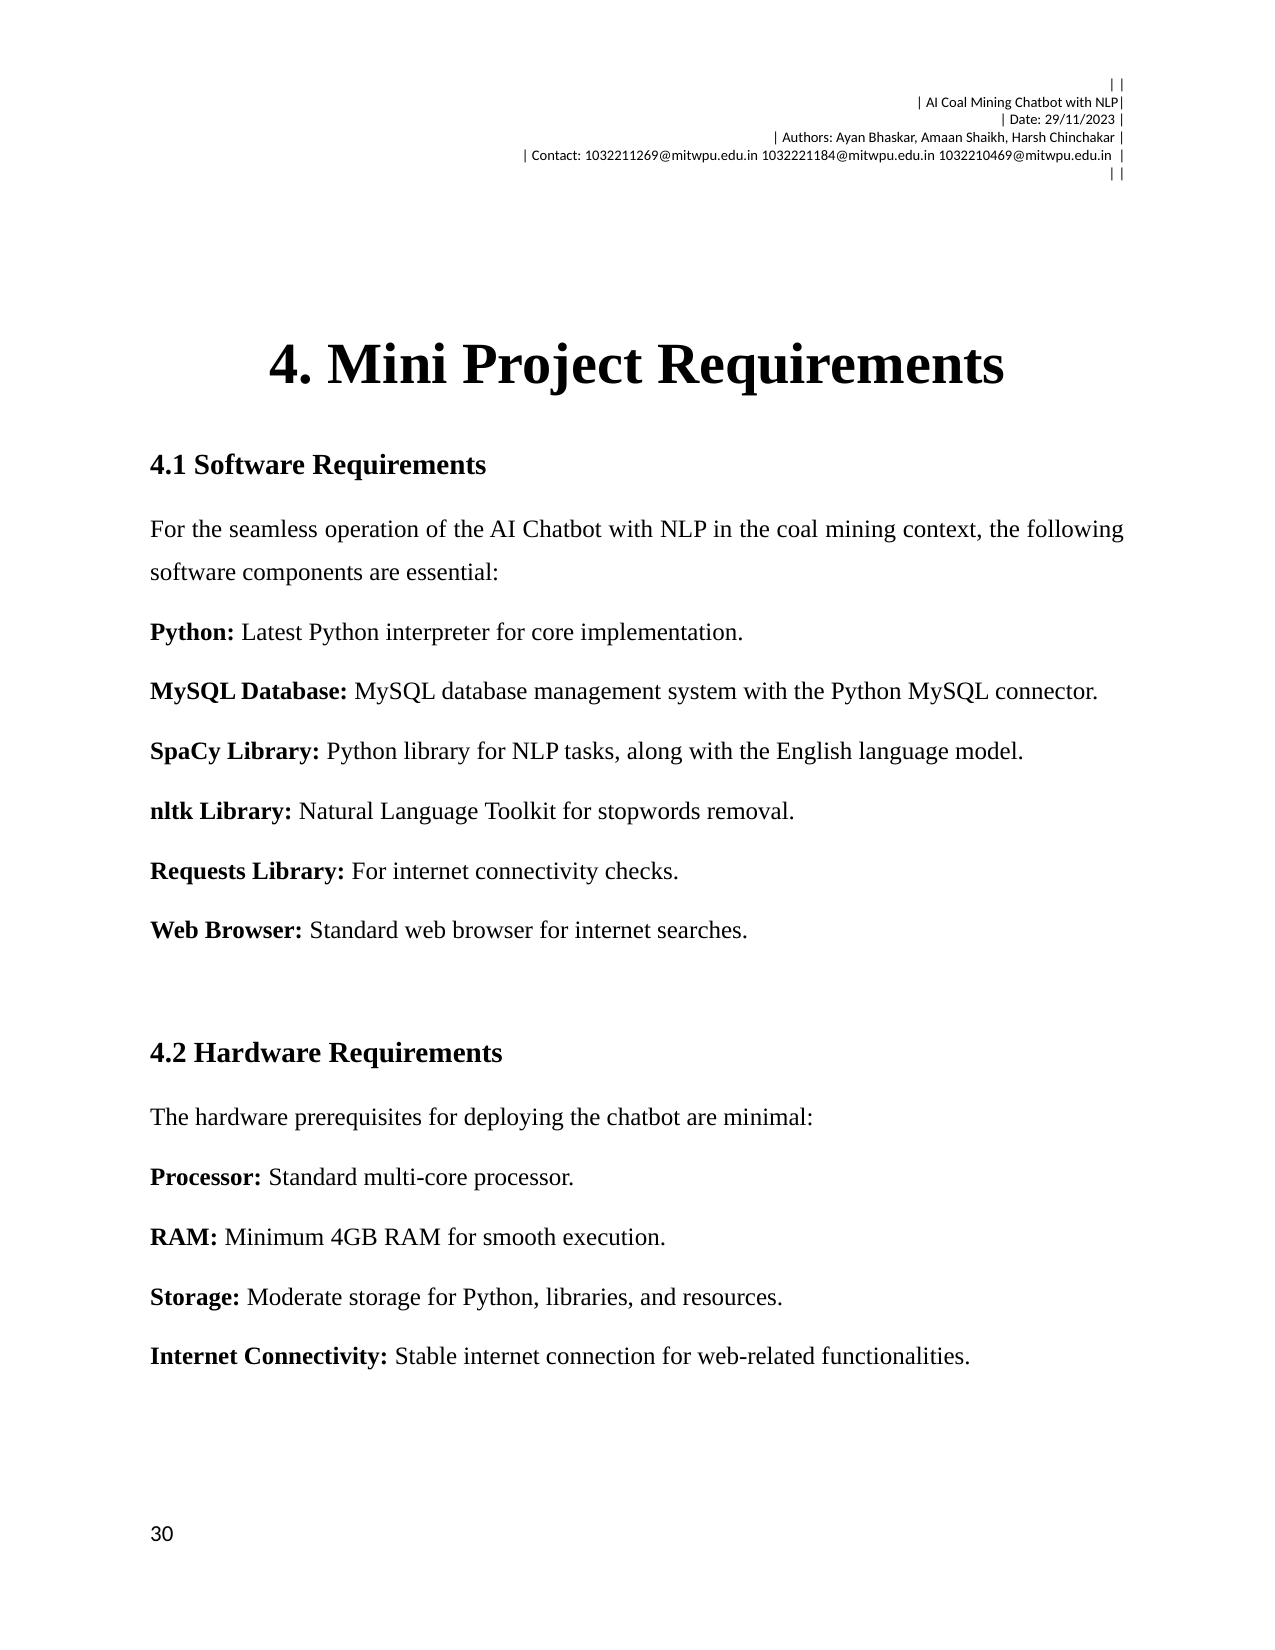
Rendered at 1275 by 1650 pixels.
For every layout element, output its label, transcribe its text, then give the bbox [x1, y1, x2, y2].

text RAM: Minimum 4GB RAM for smooth execution. [150, 1222, 1125, 1251]
title 4. Mini Project Requirements [150, 329, 1125, 397]
text Processor: Standard multi-core processor. [150, 1162, 1125, 1191]
text SpaCy Library: Python library for NLP tasks, along with the English language model. [150, 736, 1125, 765]
subtitle 4.2 Hardware Requirements [150, 1035, 1125, 1069]
text For the seamless operation of the AI Chatbot with NLP in the coal mining context, the following software components are essential: [150, 514, 1125, 586]
text Python: Latest Python interpreter for core implementation. [150, 617, 1125, 645]
text Storage: Moderate storage for Python, libraries, and resources. [150, 1282, 1125, 1310]
text Internet Connectivity: Stable internet connection for web-related functionalities. [150, 1341, 1125, 1370]
text Web Browser: Standard web browser for internet searches. [150, 916, 1125, 944]
text The hardware prerequisites for deploying the chatbot are minimal: [150, 1102, 1125, 1131]
text Requests Library: For internet connectivity checks. [150, 856, 1125, 884]
subtitle 4.1 Software Requirements [150, 447, 1125, 480]
text MySQL Database: MySQL database management system with the Python MySQL connector. [150, 676, 1125, 705]
text nltk Library: Natural Language Toolkit for stopwords removal. [150, 796, 1125, 825]
